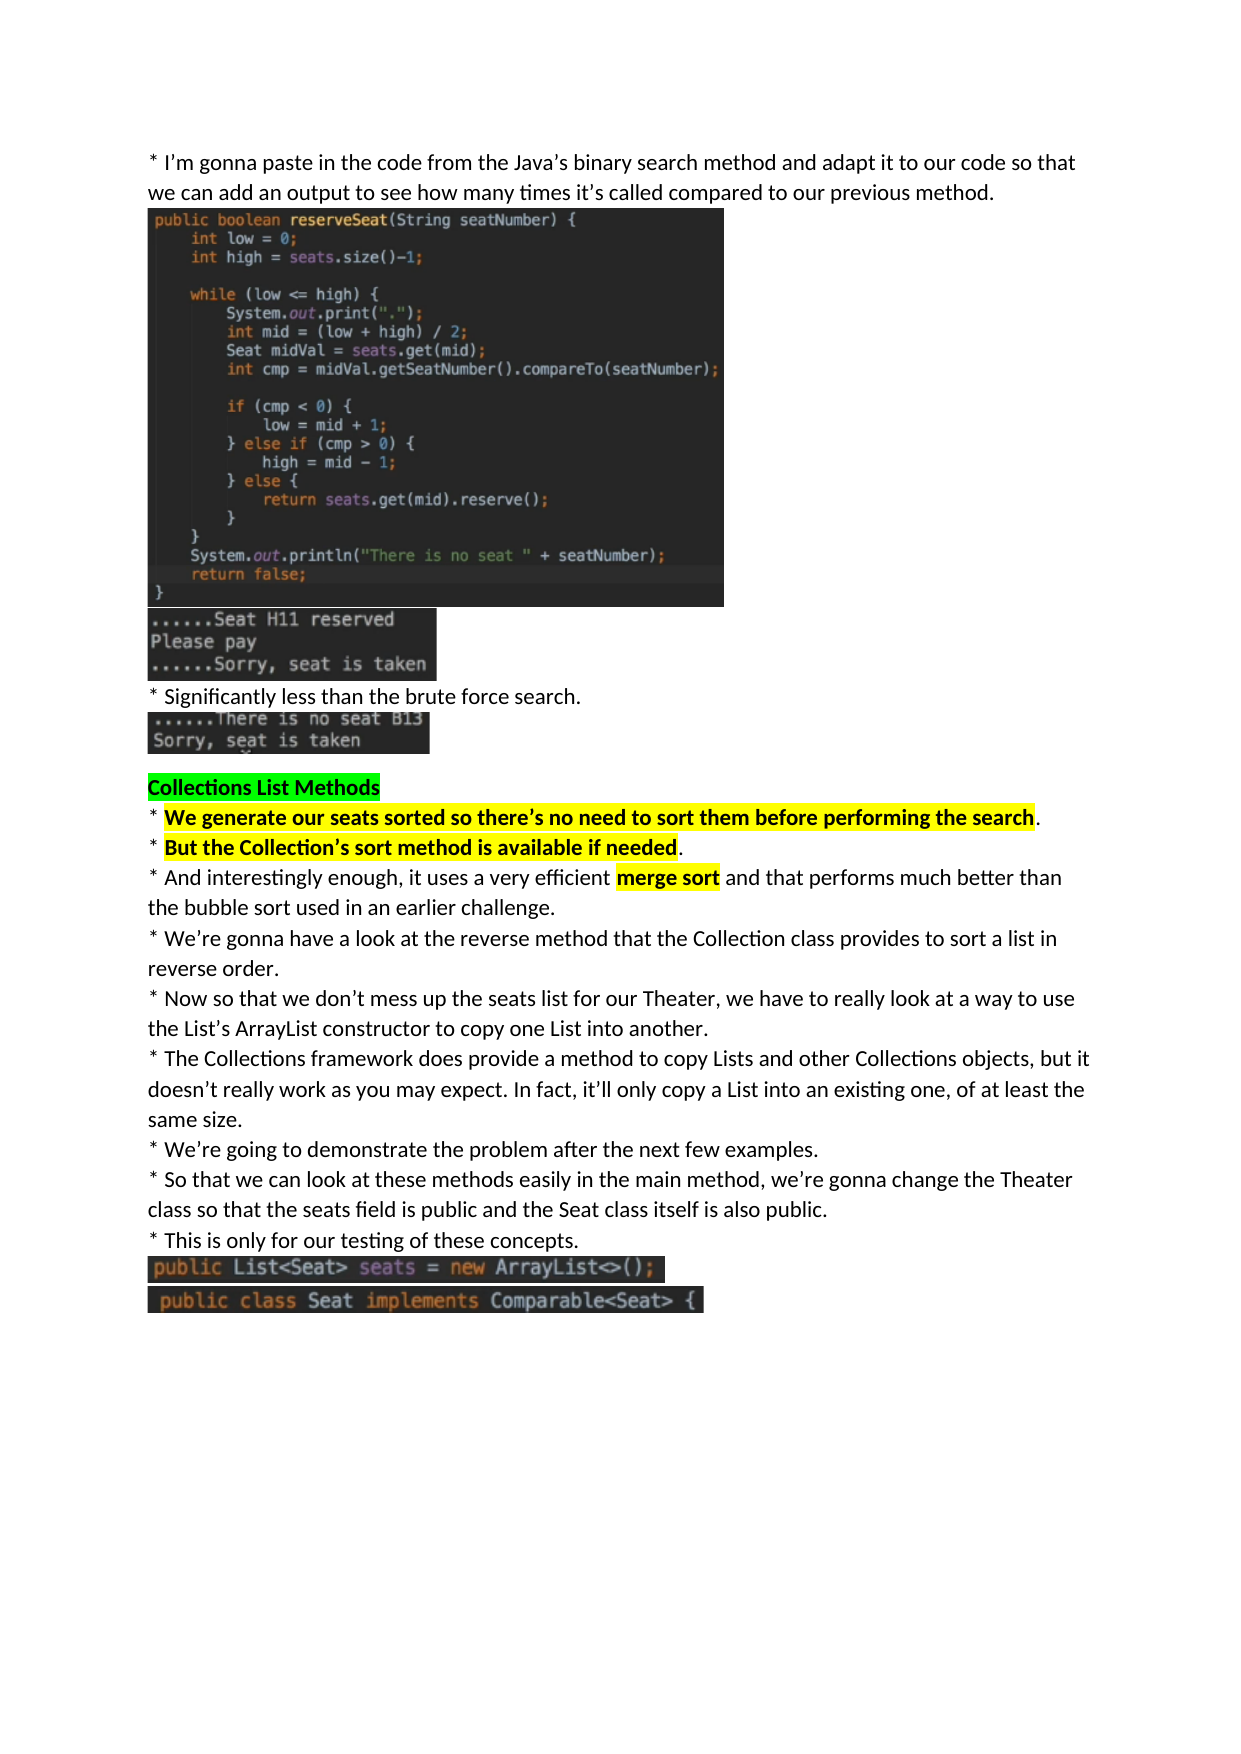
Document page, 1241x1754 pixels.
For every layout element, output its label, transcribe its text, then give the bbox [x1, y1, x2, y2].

picture [147, 1286, 704, 1313]
picture [147, 608, 437, 681]
picture [147, 208, 724, 607]
text Collections List Methods * We generate our seats sorted so there’s no need to sort them before performing the search. * But the Collection’s sort method is available if needed. * And interestingly enough, it uses a very efficient merge sort and that performs much better than the bubble sort used in an earlier challenge. * We’re gonna have a look at the reverse method that the Collection class provides to sort a list in reverse order. * Now so that we don’t mess up the seats list for our Theater, we have to really look at a way to use the List’s ArrayList constructor to copy one List into another. * The Collections framework does provide a method to copy Lists and other Collections objects, but it doesn’t really work as you may expect. In fact, it’ll only copy a List into an existing one, of at least the same size. * We’re going to demonstrate the problem after the next few examples. * So that we can look at these methods easily in the main method, we’re gonna change the Theater class so that the seats field is public and the Seat class itself is also public. * This is only for our testing of these concepts. [148, 773, 1093, 1344]
picture [147, 1256, 665, 1283]
picture [147, 712, 430, 754]
